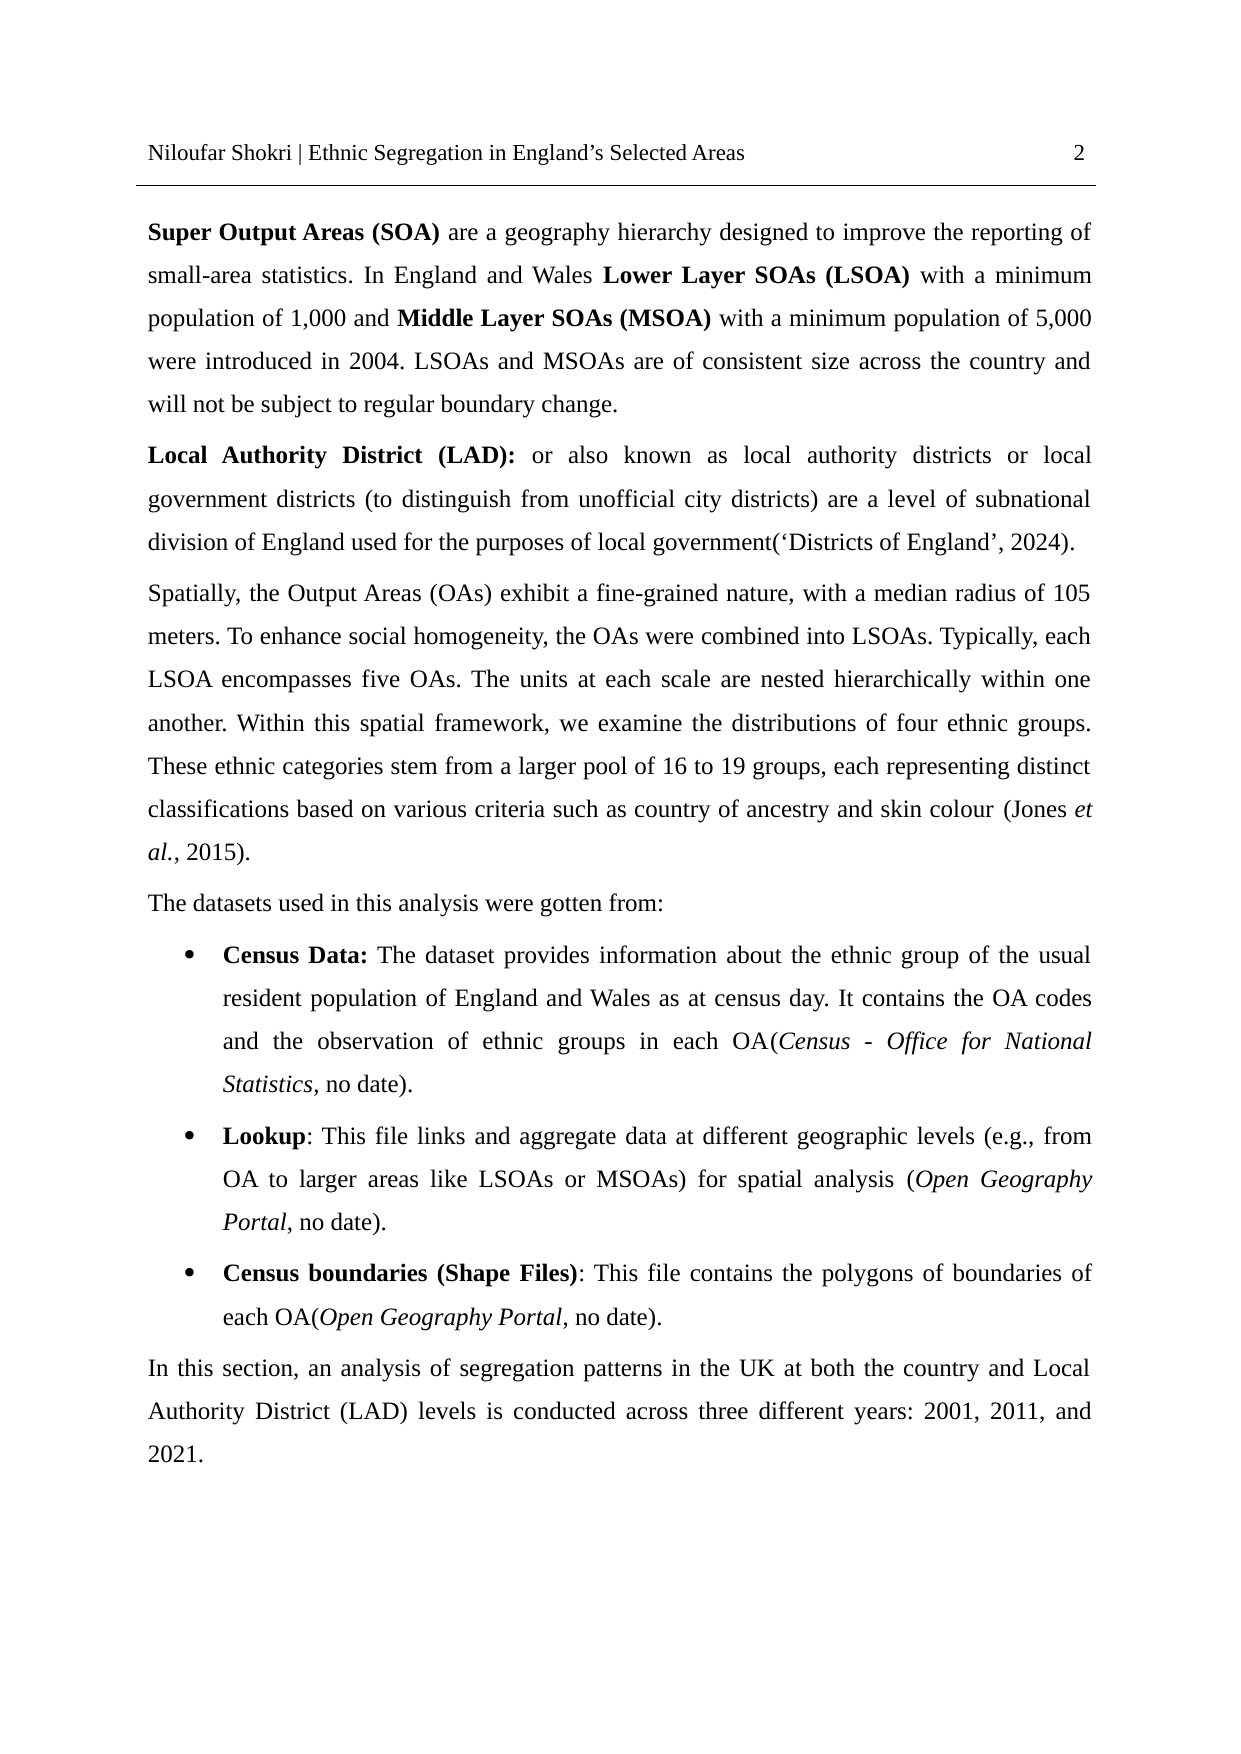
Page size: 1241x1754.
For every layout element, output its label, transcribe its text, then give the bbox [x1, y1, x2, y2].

text Local Authority District (LAD): or also known as local authority districts or local government districts (to distinguish from unofficial city districts) are a level of subnational division of England used for the purposes of local government(‘Districts of England’, 2024). [148, 441, 1092, 556]
text Super Output Areas (SOA) are a geography hierarchy designed to improve the reporting of small-area statistics. In England and Wales Lower Layer SOAs (LSOA) with a minimum population of 1,000 and Middle Layer SOAs (MSOA) with a minimum population of 5,000 were introduced in 2004. LSOAs and MSOAs are of consistent size across the country and will not be subject to regular boundary change. [148, 217, 1092, 418]
text Spatially, the Output Areas (OAs) exhibit a fine-grained nature, with a median radius of 105 meters. To enhance social homogeneity, the OAs were combined into LSOAs. Typically, each LSOA encompasses five OAs. The units at each scale are nested hierarchically within one another. Within this spatial framework, we examine the distributions of four ethnic groups. These ethnic categories stem from a larger pool of 16 to 19 groups, each representing distinct classifications based on various criteria such as country of ancestry and skin colour (Jones et al., 2015). [148, 578, 1092, 866]
list Lookup: This file links and aggregate data at different geographic levels (e.g., from OA to larger areas like LSOAs or MSOAs) for spatial analysis (Open Geography Portal, no date). [185, 1121, 1092, 1236]
list Census Data: The dataset provides information about the ethnic group of the usual resident population of England and Wales as at census day. It contains the OA codes and the observation of ethnic groups in each OA(Census - Office for National Statistics, no date). [185, 940, 1092, 1098]
list Census boundaries (Shape Files): This file contains the polygons of boundaries of each OA(Open Geography Portal, no date). [185, 1258, 1092, 1330]
text The datasets used in this analysis were gotten from: [148, 888, 1092, 917]
text In this section, an analysis of segregation patterns in the UK at both the country and Local Authority District (LAD) levels is conducted across three different years: 2001, 2011, and 2021. [148, 1353, 1092, 1468]
